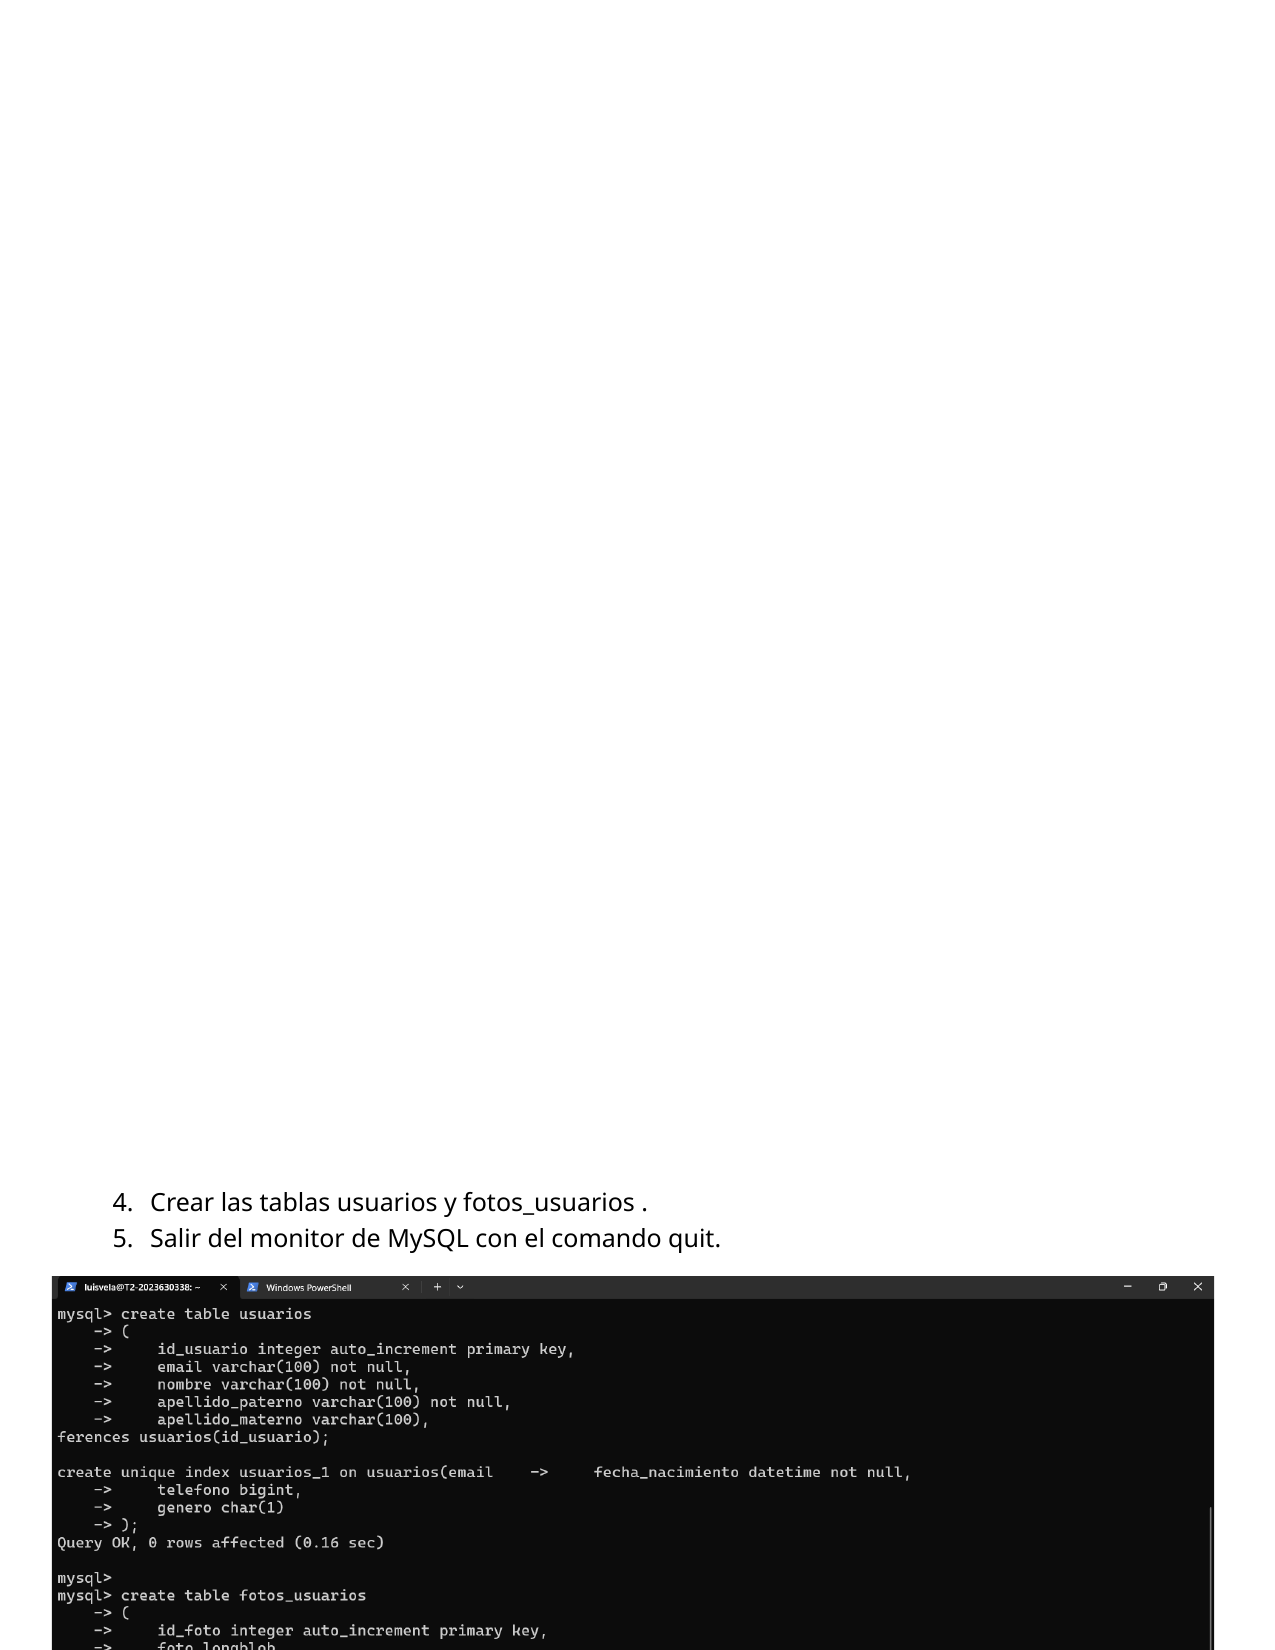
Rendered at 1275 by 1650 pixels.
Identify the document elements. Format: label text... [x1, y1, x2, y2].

picture [51, 1276, 1215, 1650]
list Crear las tablas usuarios y fotos_usuarios . [112, 1184, 1200, 1218]
list Salir del monitor de MySQL con el comando quit. [112, 1221, 1200, 1255]
